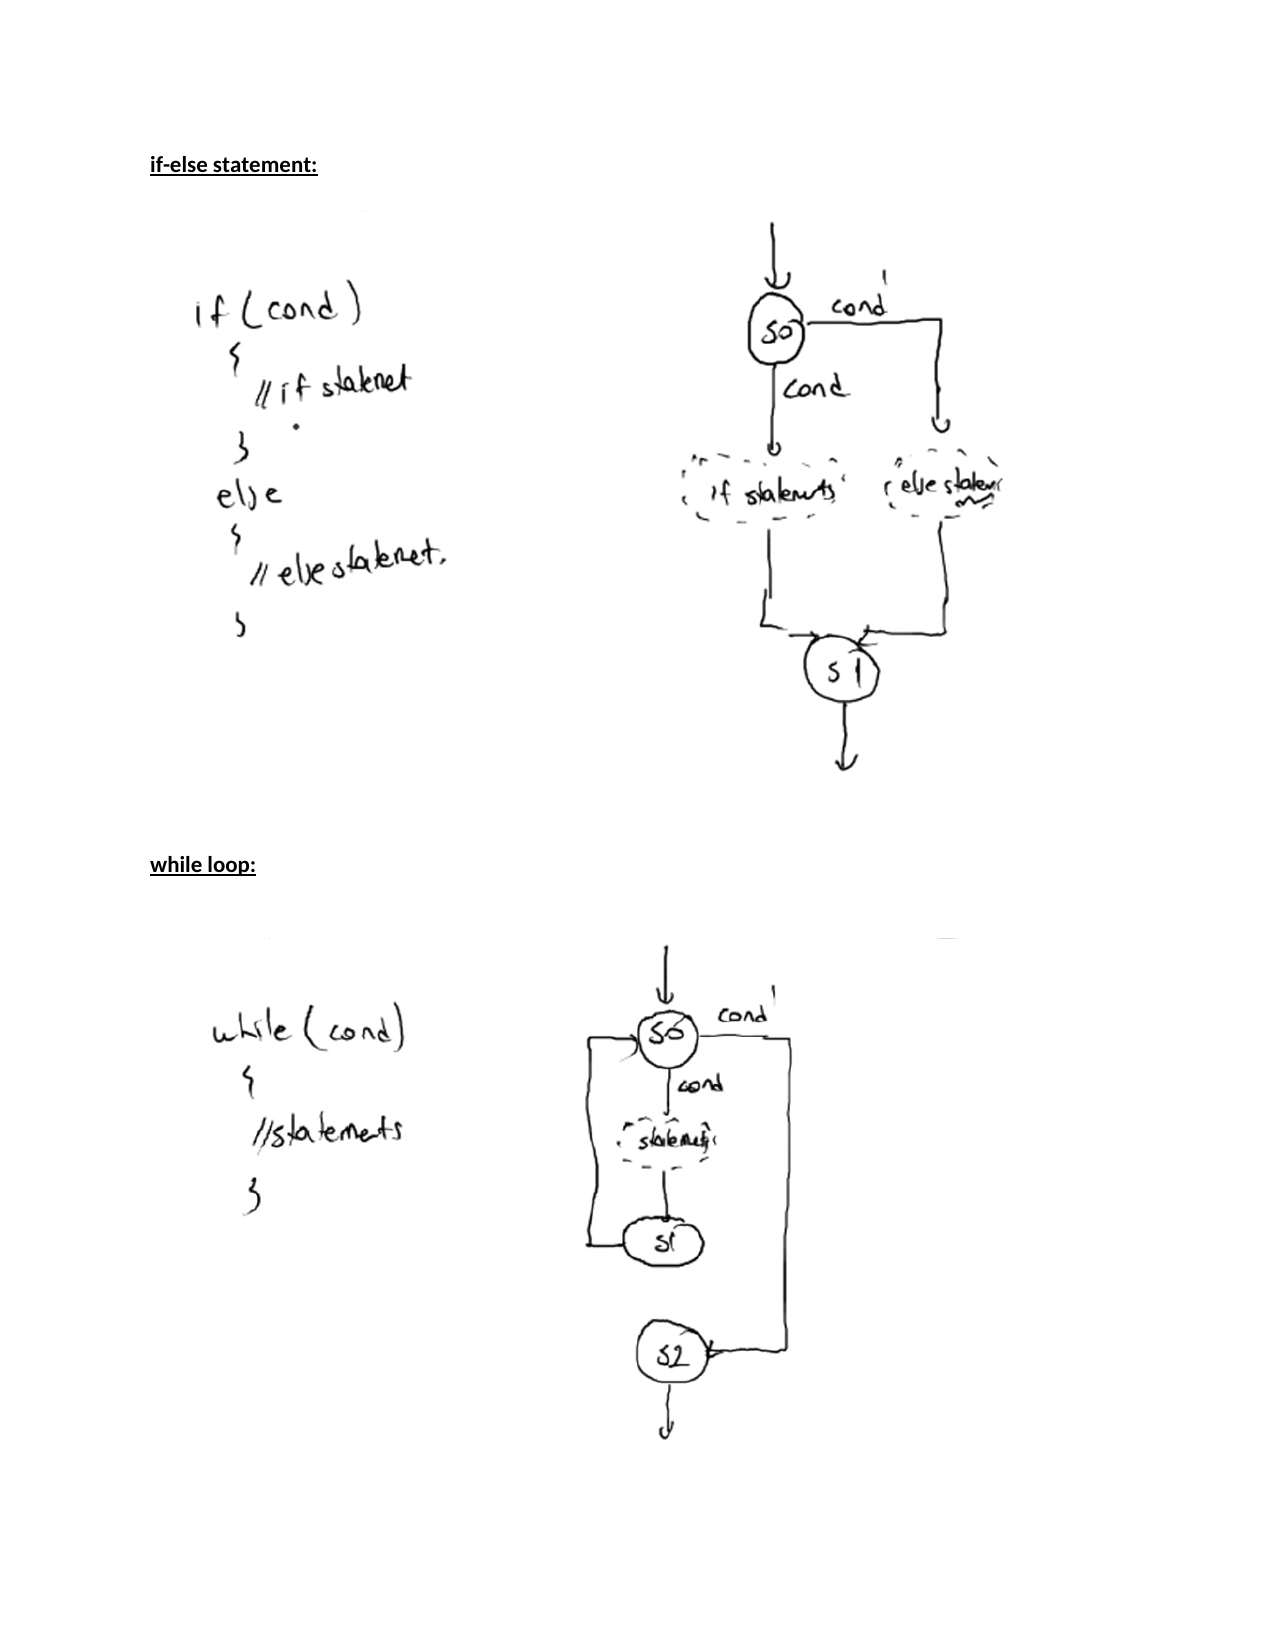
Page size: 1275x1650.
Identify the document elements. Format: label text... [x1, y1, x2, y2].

picture [150, 196, 1125, 785]
text if-else statement: [150, 150, 1125, 178]
text while loop: [150, 850, 1125, 878]
picture [150, 897, 1125, 1444]
